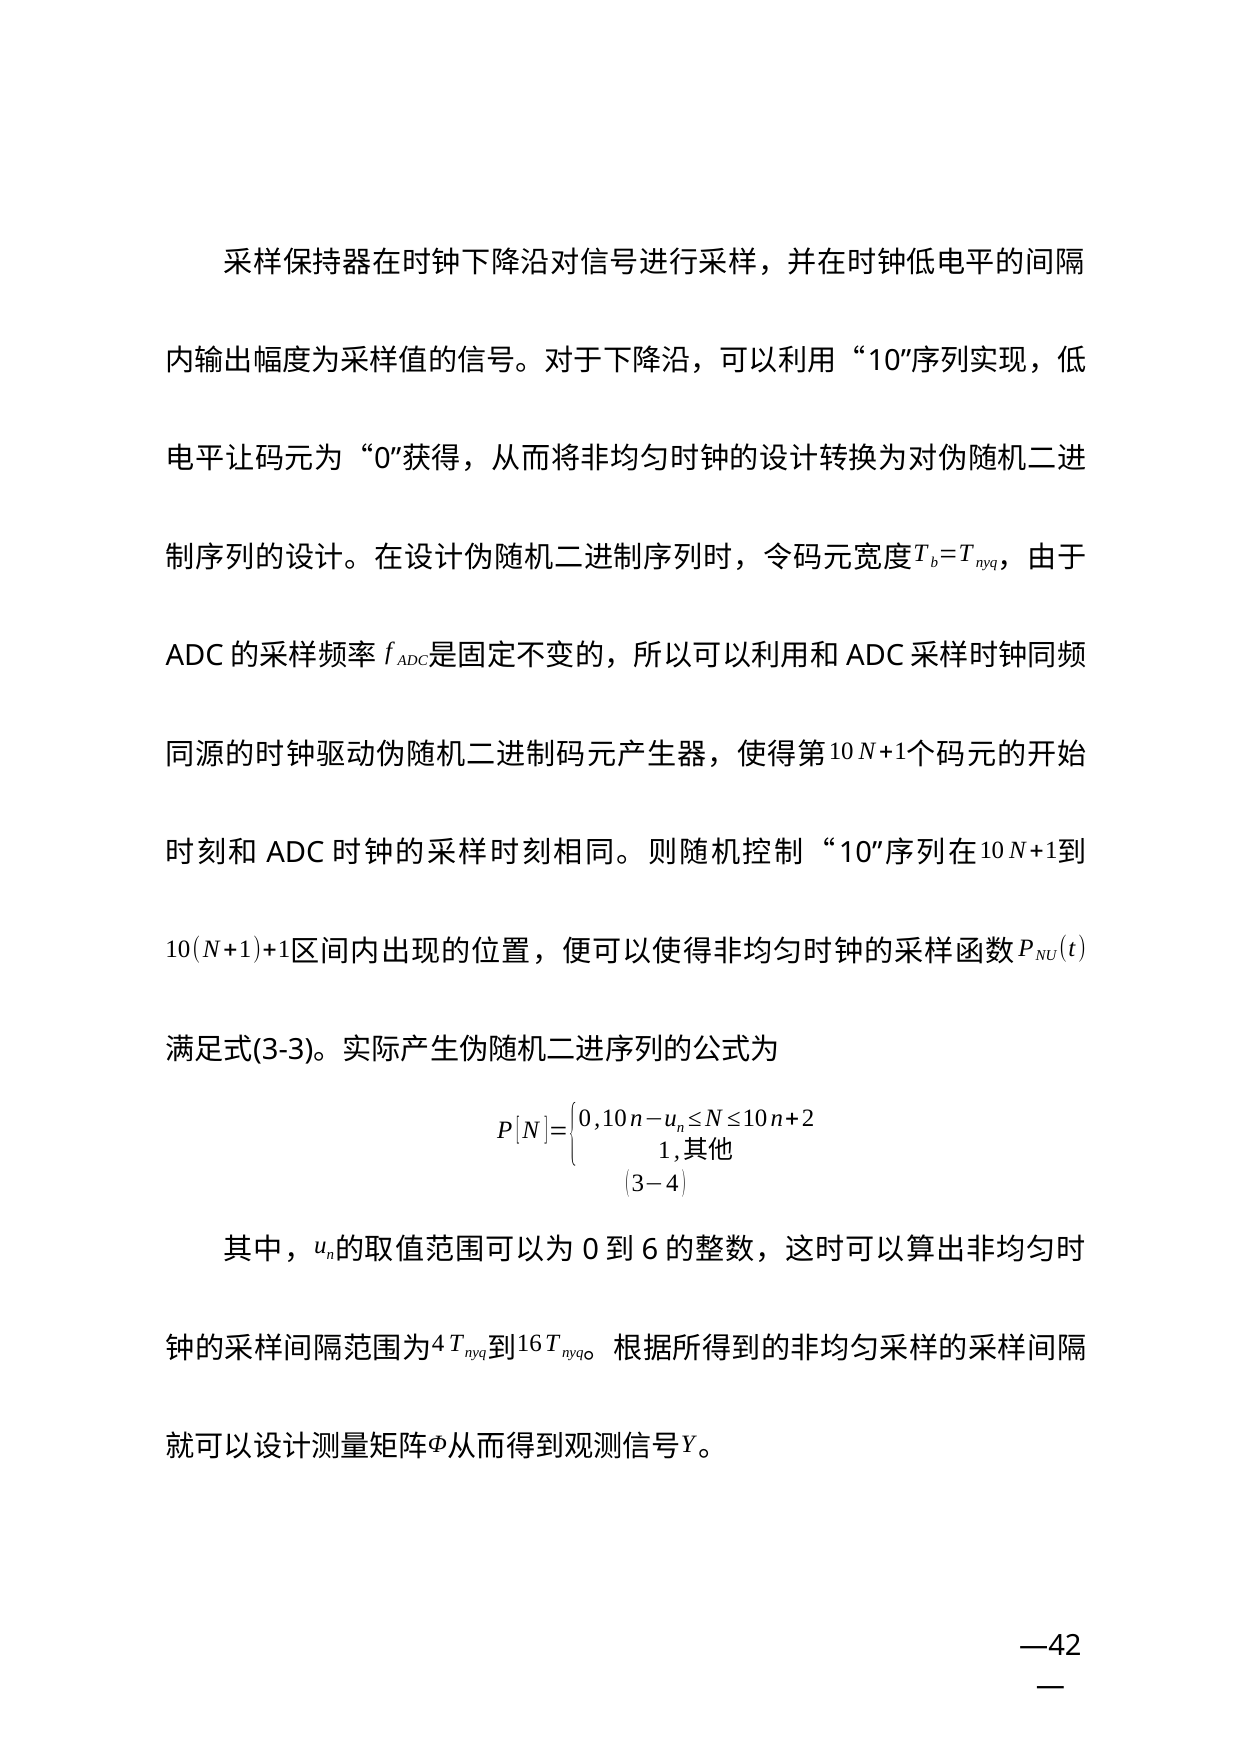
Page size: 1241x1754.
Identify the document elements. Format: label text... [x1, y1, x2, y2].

text 采样保持器在时钟下降沿对信号进行采样，并在时钟低电平的间隔内输出幅度为采样值的信号。对于下降沿，可以利用“10”序列实现，低电平让码元为“0”获得，从而将非均匀时钟的设计转换为对伪随机二进制序列的设计。在设计伪随机二进制序列时，令码元宽度，由于ADC的采样频率 是固定不变的，所以可以利用和ADC采样时钟同频同源的时钟驱动伪随机二进制码元产生器，使得第个码元的开始时刻和ADC时钟的采样时刻相同。则随机控制“10”序列在到区间内出现的位置，便可以使得非均匀时钟的采样函数满足式(3-3)。实际产生伪随机二进序列的公式为 [165, 227, 1087, 1080]
text 其中，的取值范围可以为0到6的整数，这时可以算出非均匀时钟的采样间隔范围为到。根据所得到的非均匀采样的采样间隔就可以设计测量矩阵从而得到观测信号。 [165, 1214, 1087, 1477]
